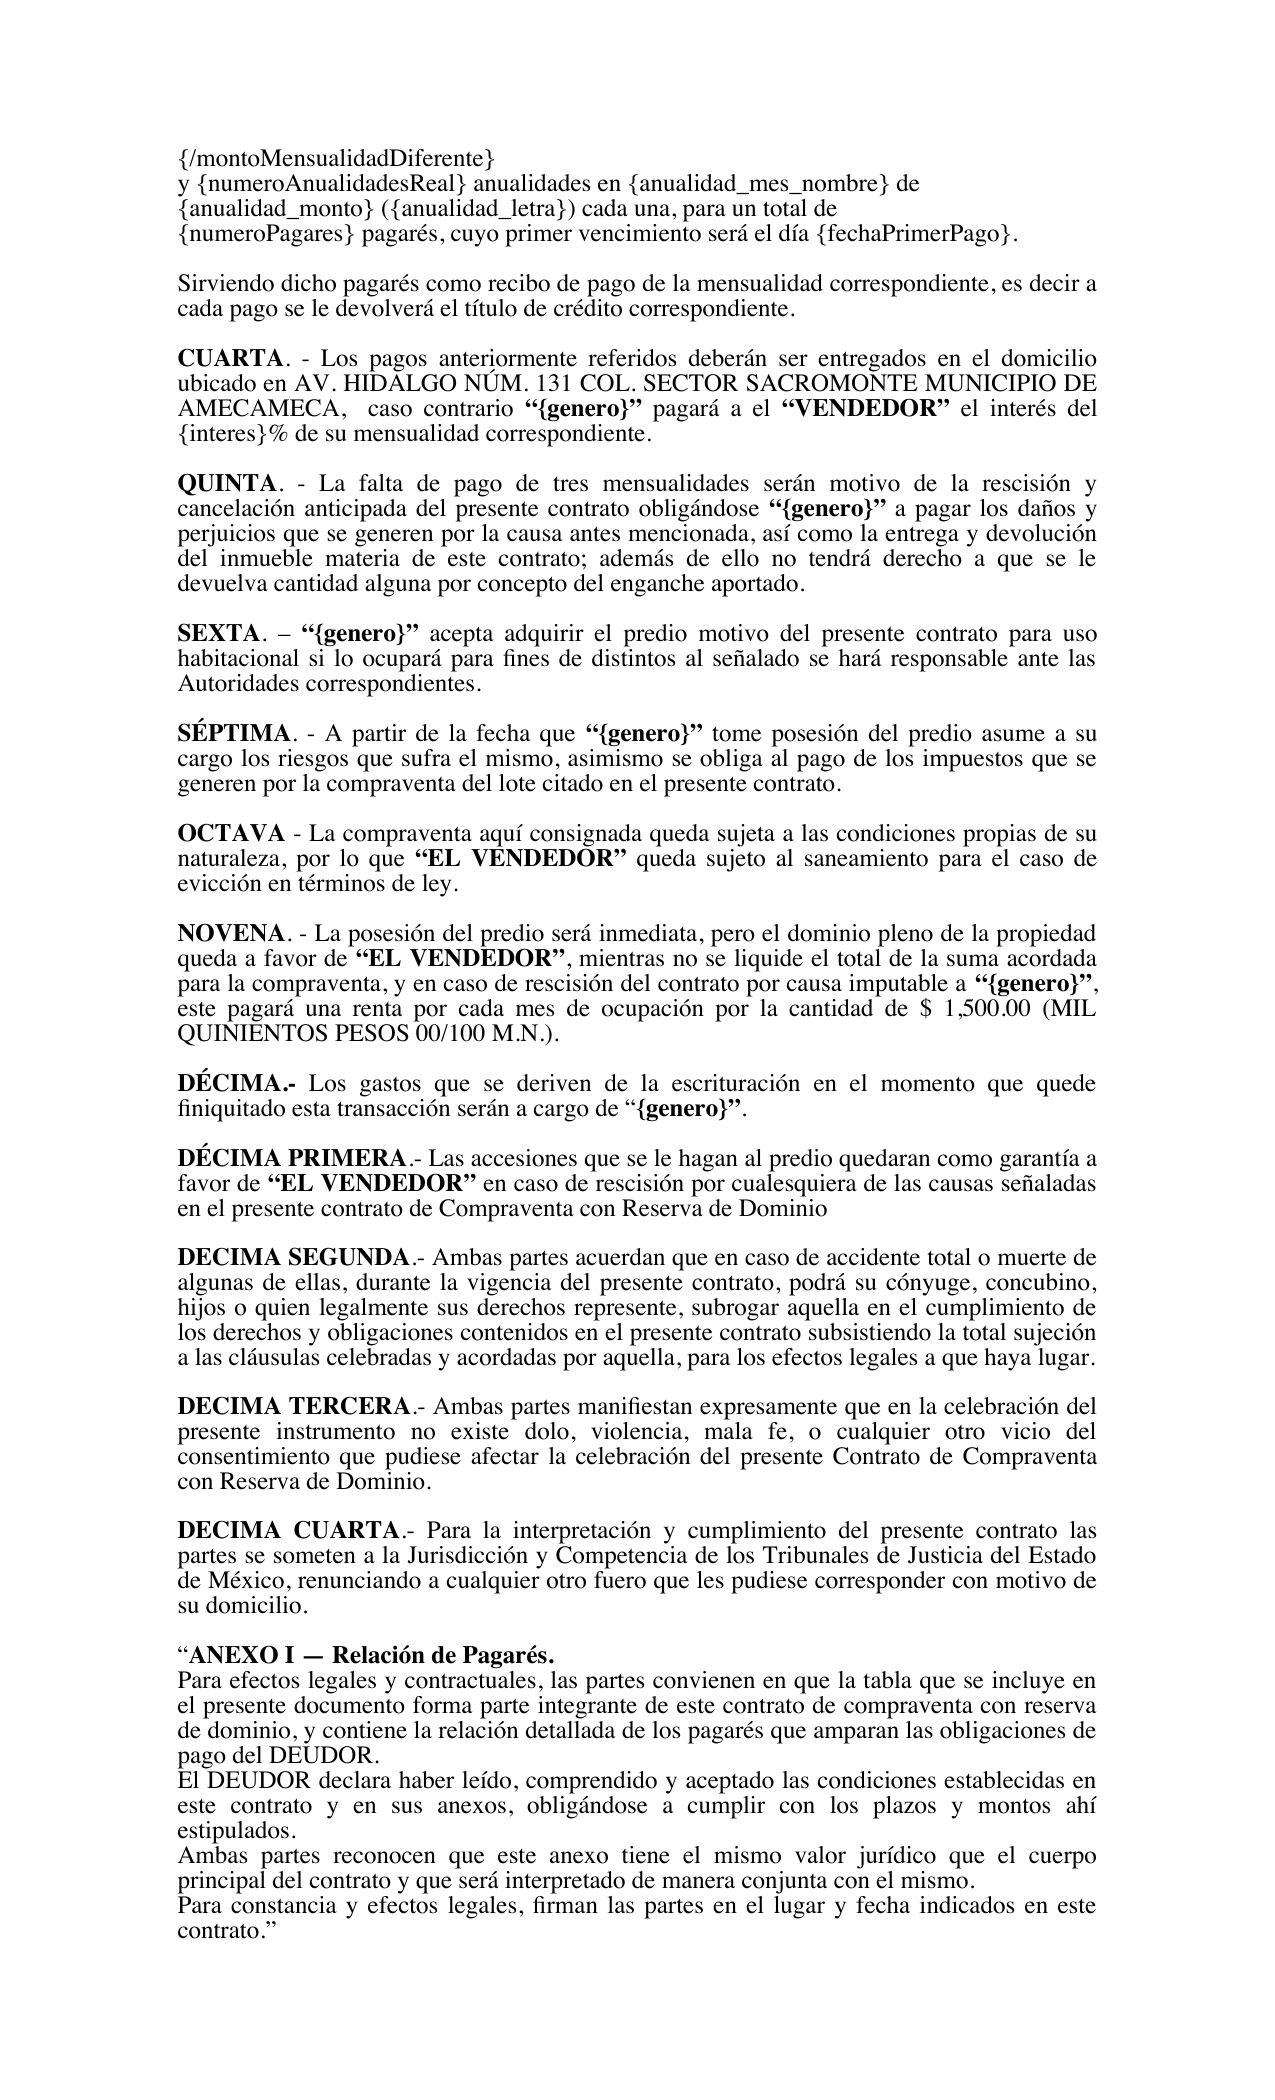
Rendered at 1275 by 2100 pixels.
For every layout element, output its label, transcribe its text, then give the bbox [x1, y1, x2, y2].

text {anualidad_monto} ({anualidad_letra}) cada una, para un total de [177, 198, 1098, 223]
text {/montoMensualidadDiferente} [177, 148, 1098, 173]
text y {numeroAnualidadesReal} anualidades en {anualidad_mes_nombre} de [177, 173, 1098, 198]
text DÉCIMA PRIMERA.- Las accesiones que se le hagan al predio quedaran como garantía a favor de “EL VENDEDOR” en caso de rescisión por cualesquiera de las causas señaladas en el presente contrato de Compraventa con Reserva de Dominio [177, 1148, 1098, 1223]
text DECIMA CUARTA.- Para la interpretación y cumplimiento del presente contrato las partes se someten a la Jurisdicción y Competencia de los Tribunales de Justicia del Estado de México, renunciando a cualquier otro fuero que les pudiese corresponder con motivo de su domicilio. [177, 1520, 1098, 1620]
text QUINTA. - La falta de pago de tres mensualidades serán motivo de la rescisión y cancelación anticipada del presente contrato obligándose “{genero}” a pagar los daños y perjuicios que se generen por la causa antes mencionada, así como la entrega y devolución del inmueble materia de este contrato; además de ello no tendrá derecho a que se le devuelva cantidad alguna por concepto del enganche aportado. [177, 473, 1098, 598]
text DECIMA TERCERA.- Ambas partes manifiestan expresamente que en la celebración del presente instrumento no existe dolo, violencia, mala fe, o cualquier otro vicio del consentimiento que pudiese afectar la celebración del presente Contrato de Compraventa con Reserva de Dominio. [177, 1396, 1098, 1496]
text SEXTA. – “{genero}” acepta adquirir el predio motivo del presente contrato para uso habitacional si lo ocupará para fines de distintos al señalado se hará responsable ante las Autoridades correspondientes. [177, 623, 1098, 698]
text DECIMA SEGUNDA.- Ambas partes acuerdan que en caso de accidente total o muerte de algunas de ellas, durante la vigencia del presente contrato, podrá su cónyuge, concubino, hijos o quien legalmente sus derechos represente, subrogar aquella en el cumplimiento de los derechos y obligaciones contenidos en el presente contrato subsistiendo la total sujeción a las cláusulas celebradas y acordadas por aquella, para los efectos legales a que haya lugar. [177, 1247, 1098, 1372]
text OCTAVA - La compraventa aquí consignada queda sujeta a las condiciones propias de su naturaleza, por lo que “EL VENDEDOR” queda sujeto al saneamiento para el caso de evicción en términos de ley. [177, 823, 1098, 898]
text Sirviendo dicho pagarés como recibo de pago de la mensualidad correspondiente, es decir a cada pago se le devolverá el título de crédito correspondiente. [177, 273, 1098, 323]
text El DEUDOR declara haber leído, comprendido y aceptado las condiciones establecidas en este contrato y en sus anexos, obligándose a cumplir con los plazos y montos ahí estipulados. [177, 1770, 1098, 1845]
text Ambas partes reconocen que este anexo tiene el mismo valor jurídico que el cuerpo principal del contrato y que será interpretado de manera conjunta con el mismo. [177, 1845, 1098, 1895]
text Para constancia y efectos legales, firman las partes en el lugar y fecha indicados en este contrato.” [177, 1895, 1098, 1945]
text Para efectos legales y contractuales, las partes convienen en que la tabla que se incluye en el presente documento forma parte integrante de este contrato de compraventa con reserva de dominio, y contiene la relación detallada de los pagarés que amparan las obligaciones de pago del DEUDOR. [177, 1670, 1098, 1770]
text DÉCIMA.- Los gastos que se deriven de la escrituración en el momento que quede finiquitado esta transacción serán a cargo de “{genero}”. [177, 1073, 1098, 1123]
text “ANEXO I — Relación de Pagarés. [177, 1645, 1098, 1670]
text {numeroPagares} pagarés, cuyo primer vencimiento será el día {fechaPrimerPago}. [177, 223, 1098, 248]
text NOVENA. - La posesión del predio será inmediata, pero el dominio pleno de la propiedad queda a favor de “EL VENDEDOR”, mientras no se liquide el total de la suma acordada para la compraventa, y en caso de rescisión del contrato por causa imputable a “{genero}”, este pagará una renta por cada mes de ocupación por la cantidad de $ 1,500.00 (MIL QUINIENTOS PESOS 00/100 M.N.). [177, 923, 1098, 1048]
text SÉPTIMA. - A partir de la fecha que “{genero}” tome posesión del predio asume a su cargo los riesgos que sufra el mismo, asimismo se obliga al pago de los impuestos que se generen por la compraventa del lote citado en el presente contrato. [177, 723, 1098, 798]
text CUARTA. - Los pagos anteriormente referidos deberán ser entregados en el domicilio ubicado en AV. HIDALGO NÚM. 131 COL. SECTOR SACROMONTE MUNICIPIO DE AMECAMECA, caso contrario “{genero}” pagará a el “VENDEDOR” el interés del {interes}% de su mensualidad correspondiente. [177, 348, 1098, 448]
